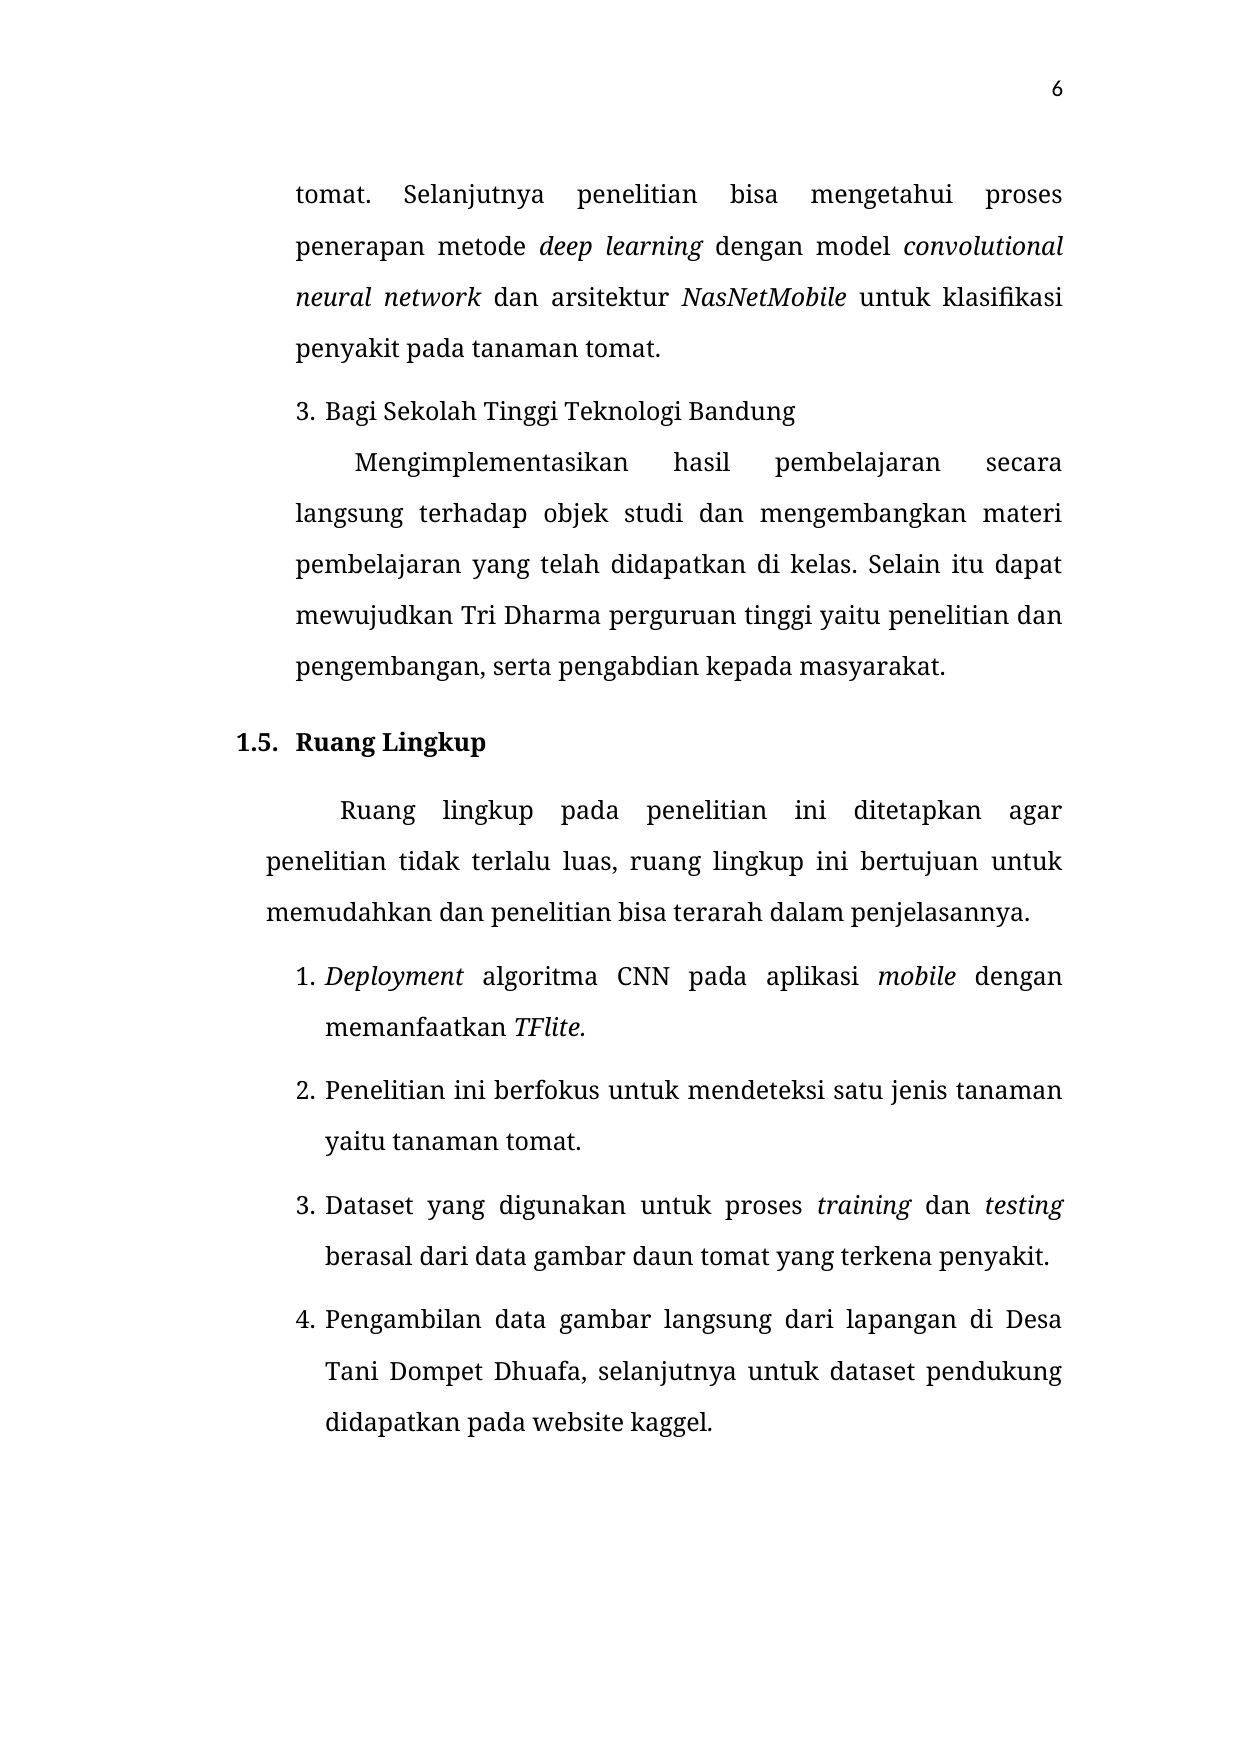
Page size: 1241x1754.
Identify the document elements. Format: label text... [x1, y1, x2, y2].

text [295, 177, 1063, 364]
subtitle Ruang Lingkup [236, 725, 1063, 759]
list Dataset yang digunakan untuk proses training dan testing berasal dari data gambar daun tomat yang terkena penyakit. [295, 1188, 1063, 1273]
list Bagi Sekolah Tinggi Teknologi Bandung [295, 394, 1063, 428]
list Deployment algoritma CNN pada aplikasi mobile dengan memanfaatkan TFlite. [295, 958, 1063, 1043]
list Penelitian ini berfokus untuk mendeteksi satu jenis tanaman yaitu tanaman tomat. [295, 1073, 1063, 1158]
list Pengambilan data gambar langsung dari lapangan di Desa Tani Dompet Dhuafa, selanjutnya untuk dataset pendukung didapatkan pada website kaggel. [295, 1302, 1063, 1438]
text Mengimplementasikan hasil pembelajaran secara langsung terhadap objek studi dan mengembangkan materi pembelajaran yang telah didapatkan di kelas. Selain itu dapat mewujudkan Tri Dharma perguruan tinggi yaitu penelitian dan pengembangan, serta pengabdian kepada masyarakat. [295, 445, 1063, 683]
list Ruang lingkup pada penelitian ini ditetapkan agar penelitian tidak terlalu luas, ruang lingkup ini bertujuan untuk memudahkan dan penelitian bisa terarah dalam penjelasannya. [266, 793, 1063, 929]
